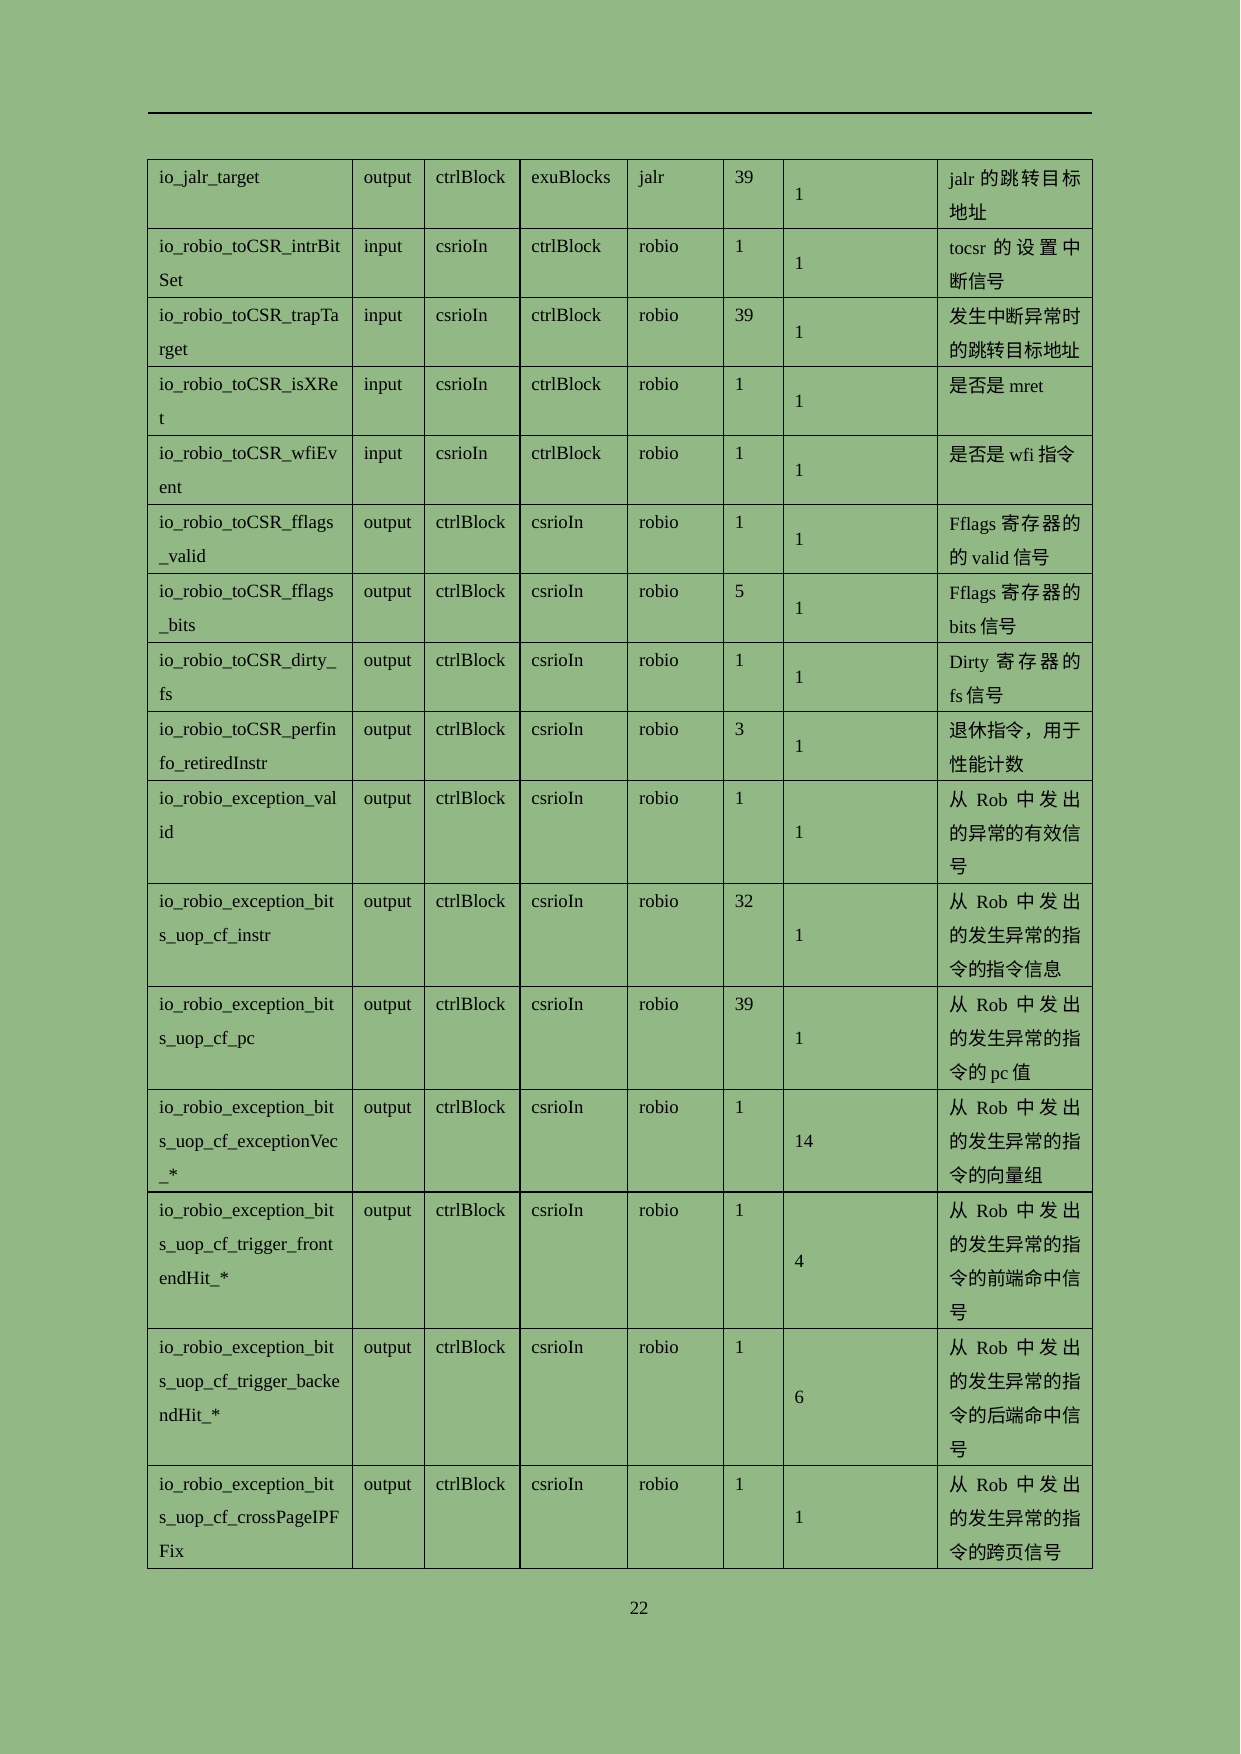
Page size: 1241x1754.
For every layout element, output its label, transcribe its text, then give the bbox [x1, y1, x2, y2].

table_cell 1 [784, 229, 937, 297]
table_cell csrioIn [521, 505, 627, 573]
table_cell output [353, 1193, 424, 1328]
table_cell ctrlBlock [425, 574, 519, 642]
table_cell 1 [724, 1090, 783, 1191]
table_cell output [353, 574, 424, 642]
table_cell 1 [724, 1193, 783, 1328]
table_cell csrioIn [425, 367, 519, 435]
table_cell 1 [784, 574, 937, 642]
table_cell csrioIn [521, 1466, 627, 1568]
table_cell csrioIn [521, 712, 627, 780]
table_cell io_robio_exception_bits_uop_cf_trigger_frontendHit_* [148, 1193, 352, 1328]
table_cell 39 [724, 160, 783, 228]
table_cell 1 [784, 643, 937, 711]
table_cell 1 [724, 505, 783, 573]
table_cell 1 [724, 643, 783, 711]
table_cell output [353, 1466, 424, 1568]
table_cell robio [628, 298, 723, 366]
table_cell 1 [784, 987, 937, 1088]
table_cell ctrlBlock [425, 643, 519, 711]
table_cell 从Rob中发出的发生异常的指令的指令信息 [938, 884, 1092, 986]
table_cell 1 [724, 436, 783, 504]
table_cell 退休指令，用于性能计数 [938, 712, 1092, 780]
table_cell 从Rob中发出的发生异常的指令的向量组 [938, 1090, 1092, 1191]
table_cell csrioIn [425, 436, 519, 504]
table_cell 5 [724, 574, 783, 642]
table_cell 4 [784, 1193, 937, 1328]
table_cell 1 [724, 229, 783, 297]
table_cell robio [628, 1193, 723, 1328]
table_cell robio [628, 1090, 723, 1191]
table_cell ctrlBlock [521, 229, 627, 297]
table_cell ctrlBlock [425, 505, 519, 573]
table_cell robio [628, 1466, 723, 1568]
table_cell ctrlBlock [425, 712, 519, 780]
table_cell output [353, 505, 424, 573]
table_cell 6 [784, 1329, 937, 1465]
table_cell 从Rob中发出的异常的有效信号 [938, 781, 1092, 883]
table_cell csrioIn [521, 781, 627, 883]
table_cell output [353, 643, 424, 711]
table_cell robio [628, 884, 723, 986]
table_cell io_robio_exception_valid [148, 781, 352, 883]
table_cell io_robio_toCSR_fflags_valid [148, 505, 352, 573]
table_cell tocsr的设置中断信号 [938, 229, 1092, 297]
table_cell ctrlBlock [425, 1090, 519, 1191]
table_cell 1 [784, 712, 937, 780]
table_cell output [353, 160, 424, 228]
table_cell ctrlBlock [425, 884, 519, 986]
table_cell robio [628, 505, 723, 573]
table_cell csrioIn [521, 1090, 627, 1191]
table_cell output [353, 712, 424, 780]
table_cell 1 [784, 367, 937, 435]
table_cell jalr [628, 160, 723, 228]
table_cell 1 [724, 1466, 783, 1568]
table_cell 1 [784, 781, 937, 883]
table_cell 发生中断异常时的跳转目标地址 [938, 298, 1092, 366]
table_cell robio [628, 712, 723, 780]
table_cell 从Rob中发出的发生异常的指令的跨页信号 [938, 1466, 1092, 1568]
table_cell csrioIn [521, 574, 627, 642]
table_cell csrioIn [425, 298, 519, 366]
table_cell csrioIn [521, 643, 627, 711]
table_cell csrioIn [521, 1329, 627, 1465]
table_cell csrioIn [425, 229, 519, 297]
table_cell 1 [724, 367, 783, 435]
table_cell 32 [724, 884, 783, 986]
table_cell input [353, 229, 424, 297]
table_cell ctrlBlock [521, 367, 627, 435]
table_cell robio [628, 1329, 723, 1465]
table_cell 14 [784, 1090, 937, 1191]
table_cell Dirty寄存器的fs信号 [938, 643, 1092, 711]
table_cell io_robio_exception_bits_uop_cf_crossPageIPFFix [148, 1466, 352, 1568]
table_cell 是否是wfi指令 [938, 436, 1092, 504]
table_cell io_robio_exception_bits_uop_cf_pc [148, 987, 352, 1088]
table_cell io_robio_toCSR_isXRet [148, 367, 352, 435]
table_cell 1 [724, 781, 783, 883]
table_cell 1 [784, 436, 937, 504]
table_cell robio [628, 436, 723, 504]
table_cell robio [628, 643, 723, 711]
table_cell csrioIn [521, 987, 627, 1088]
table_cell output [353, 1090, 424, 1191]
table_cell robio [628, 367, 723, 435]
table_cell ctrlBlock [521, 298, 627, 366]
table_cell 39 [724, 298, 783, 366]
table_cell output [353, 987, 424, 1088]
table_cell io_robio_toCSR_intrBitSet [148, 229, 352, 297]
table_cell output [353, 884, 424, 986]
table_cell 1 [784, 1466, 937, 1568]
table_cell io_robio_exception_bits_uop_cf_trigger_backendHit_* [148, 1329, 352, 1465]
table_cell io_robio_toCSR_dirty_fs [148, 643, 352, 711]
table_cell ctrlBlock [425, 1193, 519, 1328]
table_cell io_robio_toCSR_fflags_bits [148, 574, 352, 642]
table_cell ctrlBlock [521, 436, 627, 504]
table_cell ctrlBlock [425, 1466, 519, 1568]
table_cell 从Rob中发出的发生异常的指令的pc值 [938, 987, 1092, 1088]
table_cell ctrlBlock [425, 987, 519, 1088]
table_cell 3 [724, 712, 783, 780]
table_cell 从Rob中发出的发生异常的指令的前端命中信号 [938, 1193, 1092, 1328]
table_cell ctrlBlock [425, 160, 519, 228]
table_cell Fflags寄存器的bits信号 [938, 574, 1092, 642]
table_cell 从Rob中发出的发生异常的指令的后端命中信号 [938, 1329, 1092, 1465]
table_cell csrioIn [521, 1193, 627, 1328]
table_cell input [353, 436, 424, 504]
table_cell 是否是mret [938, 367, 1092, 435]
table_cell exuBlocks [521, 160, 627, 228]
table_cell robio [628, 781, 723, 883]
table_cell output [353, 1329, 424, 1465]
table_cell input [353, 298, 424, 366]
table_cell Fflags寄存器的的valid信号 [938, 505, 1092, 573]
table_cell ctrlBlock [425, 1329, 519, 1465]
table_cell jalr的跳转目标地址 [938, 160, 1092, 228]
table_cell csrioIn [521, 884, 627, 986]
table_cell 1 [784, 884, 937, 986]
table_cell io_robio_exception_bits_uop_cf_instr [148, 884, 352, 986]
table_cell io_robio_toCSR_wfiEvent [148, 436, 352, 504]
table_cell 1 [724, 1329, 783, 1465]
table_cell io_robio_toCSR_perfinfo_retiredInstr [148, 712, 352, 780]
table_cell robio [628, 574, 723, 642]
table_cell output [353, 781, 424, 883]
table_cell robio [628, 987, 723, 1088]
table_cell io_jalr_target [148, 160, 352, 228]
table_cell 1 [784, 505, 937, 573]
table_cell robio [628, 229, 723, 297]
table_cell io_robio_toCSR_trapTarget [148, 298, 352, 366]
table_cell 39 [724, 987, 783, 1088]
table_cell 1 [784, 160, 937, 228]
table_cell 1 [784, 298, 937, 366]
table_cell io_robio_exception_bits_uop_cf_exceptionVec_* [148, 1090, 352, 1191]
table_cell input [353, 367, 424, 435]
table_cell ctrlBlock [425, 781, 519, 883]
